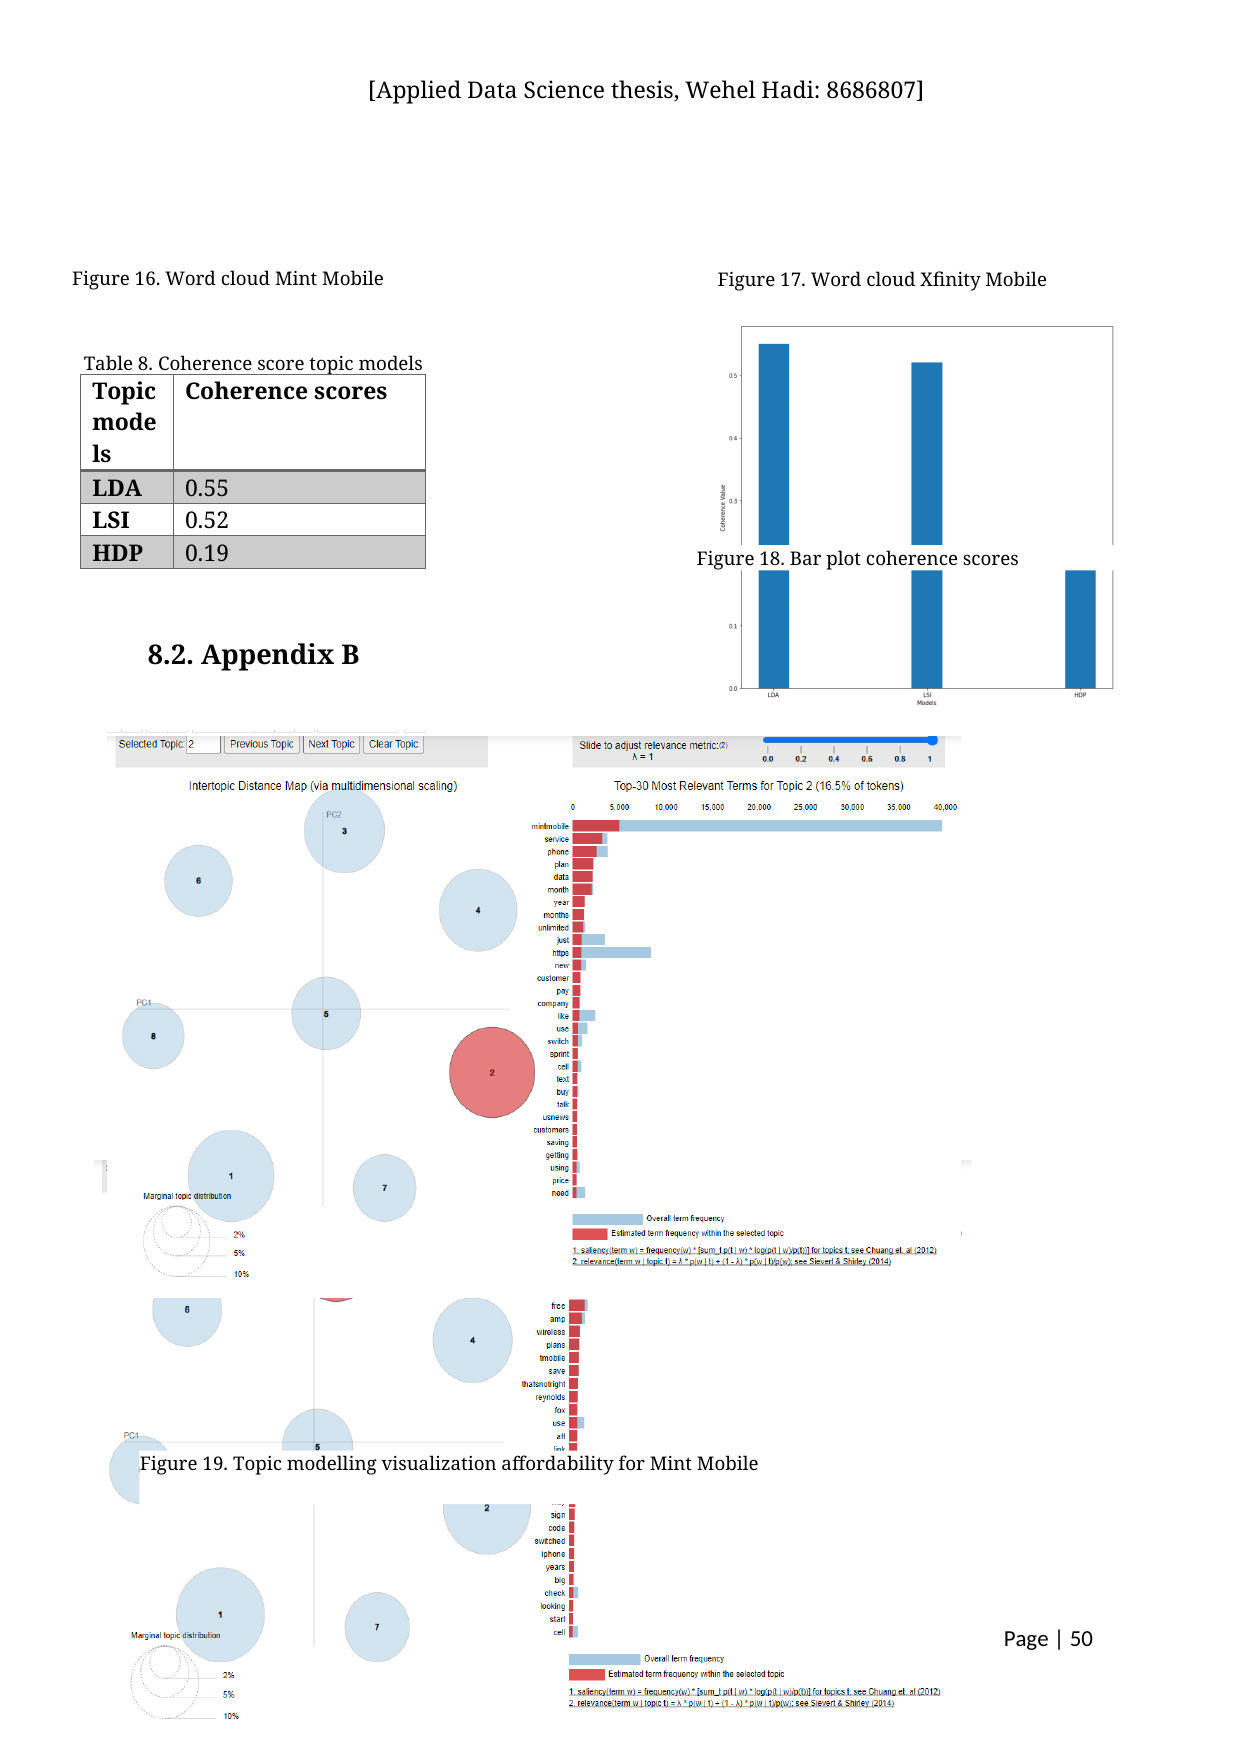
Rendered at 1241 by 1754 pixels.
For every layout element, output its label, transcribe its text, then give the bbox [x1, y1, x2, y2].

table_cell 0.55 [174, 472, 425, 503]
table_header Topic models [81, 375, 173, 469]
subtitle 8.2. Appendix B [148, 635, 710, 672]
table_cell HDP [81, 536, 173, 568]
picture [710, 321, 1148, 711]
table_cell LDA [81, 472, 173, 503]
table_cell LSI [81, 504, 173, 535]
table_cell 0.19 [174, 536, 425, 568]
table_cell 0.52 [174, 504, 425, 535]
table_header Coherence scores [174, 375, 425, 469]
picture [93, 730, 972, 1754]
